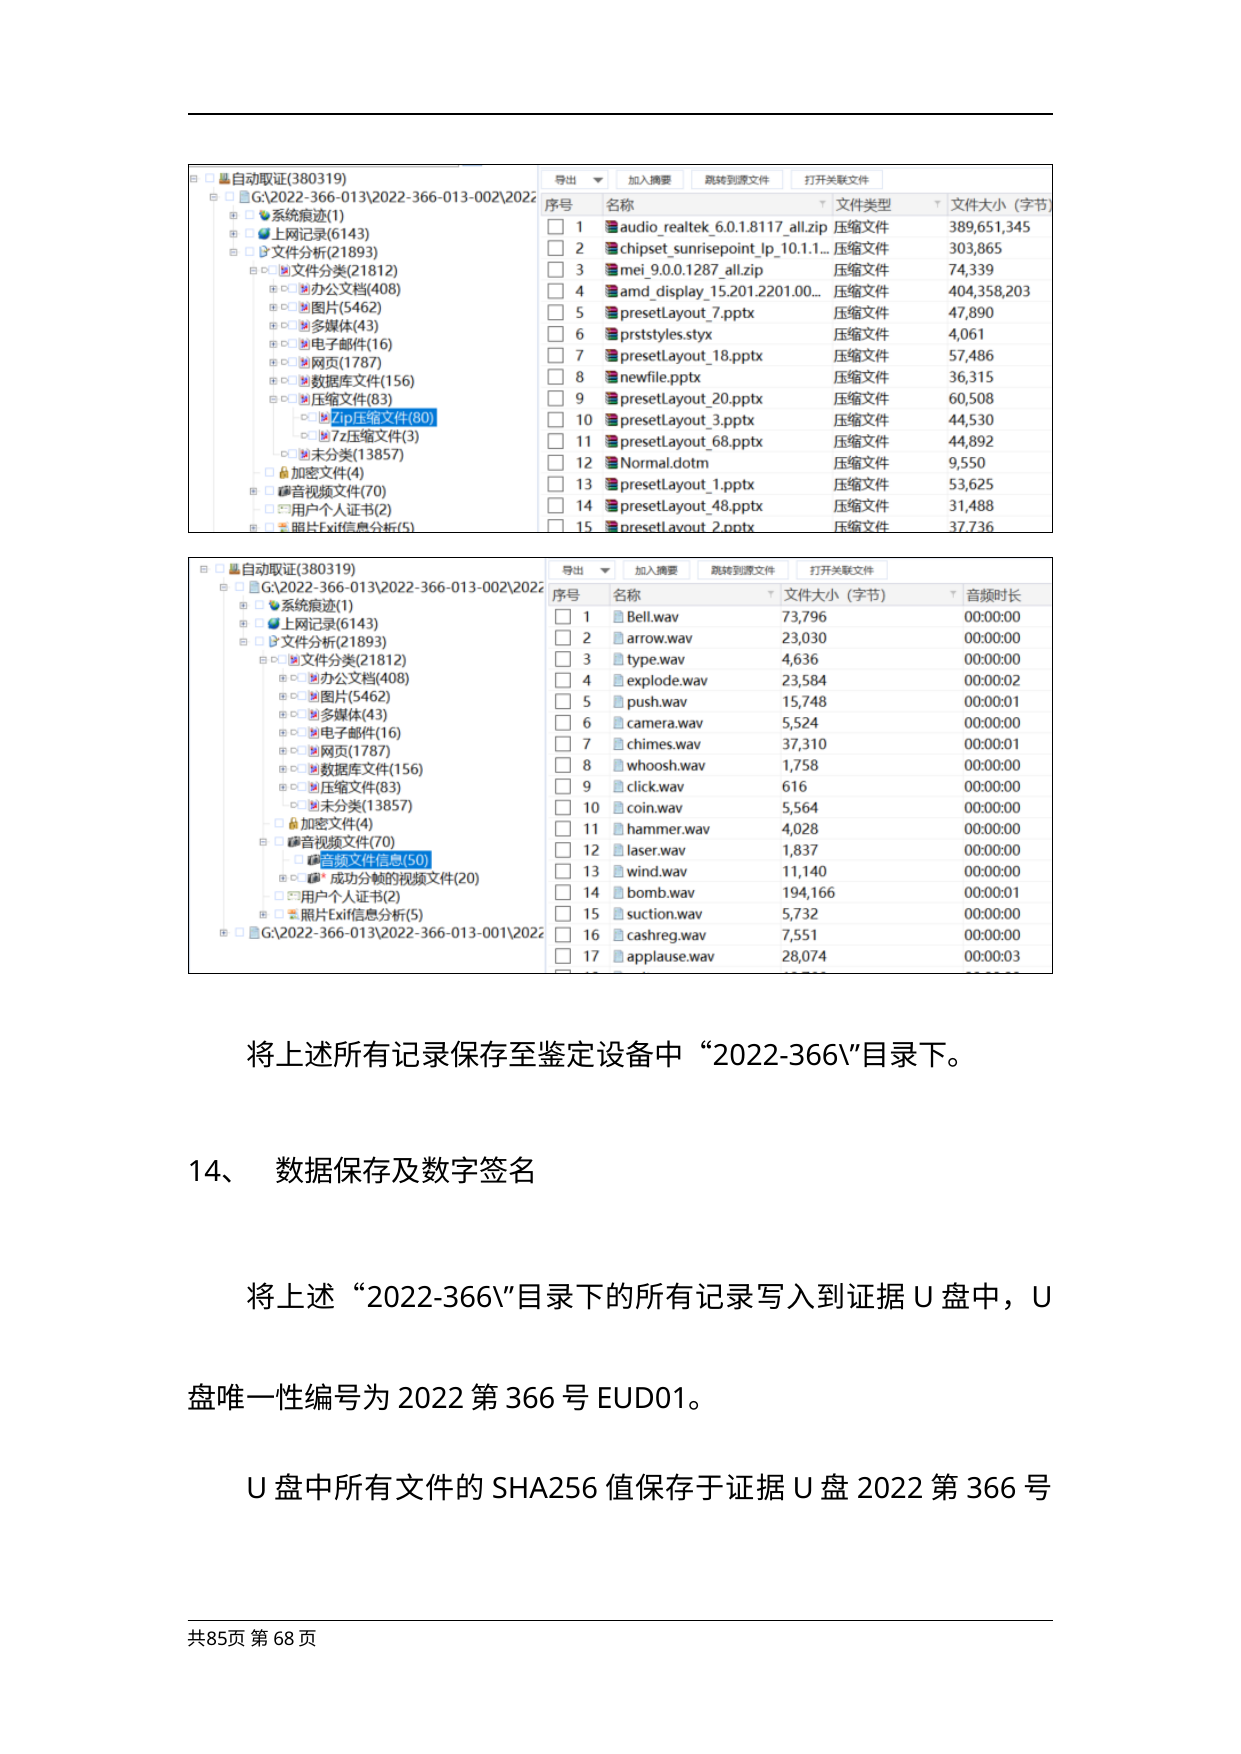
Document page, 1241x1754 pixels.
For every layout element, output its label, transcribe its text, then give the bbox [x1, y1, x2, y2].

picture [189, 165, 1052, 532]
text 将上述“2022-366\”目录下的所有记录写入到证据U盘中，U盘唯一性编号为2022第366号EUD01。 [187, 1261, 1053, 1430]
text 数据保存及数字签名 [187, 1134, 1053, 1202]
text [187, 1451, 1053, 1519]
picture [189, 558, 1052, 973]
text 将上述所有记录保存至鉴定设备中“2022-366\”目录下。 [187, 1018, 1053, 1086]
